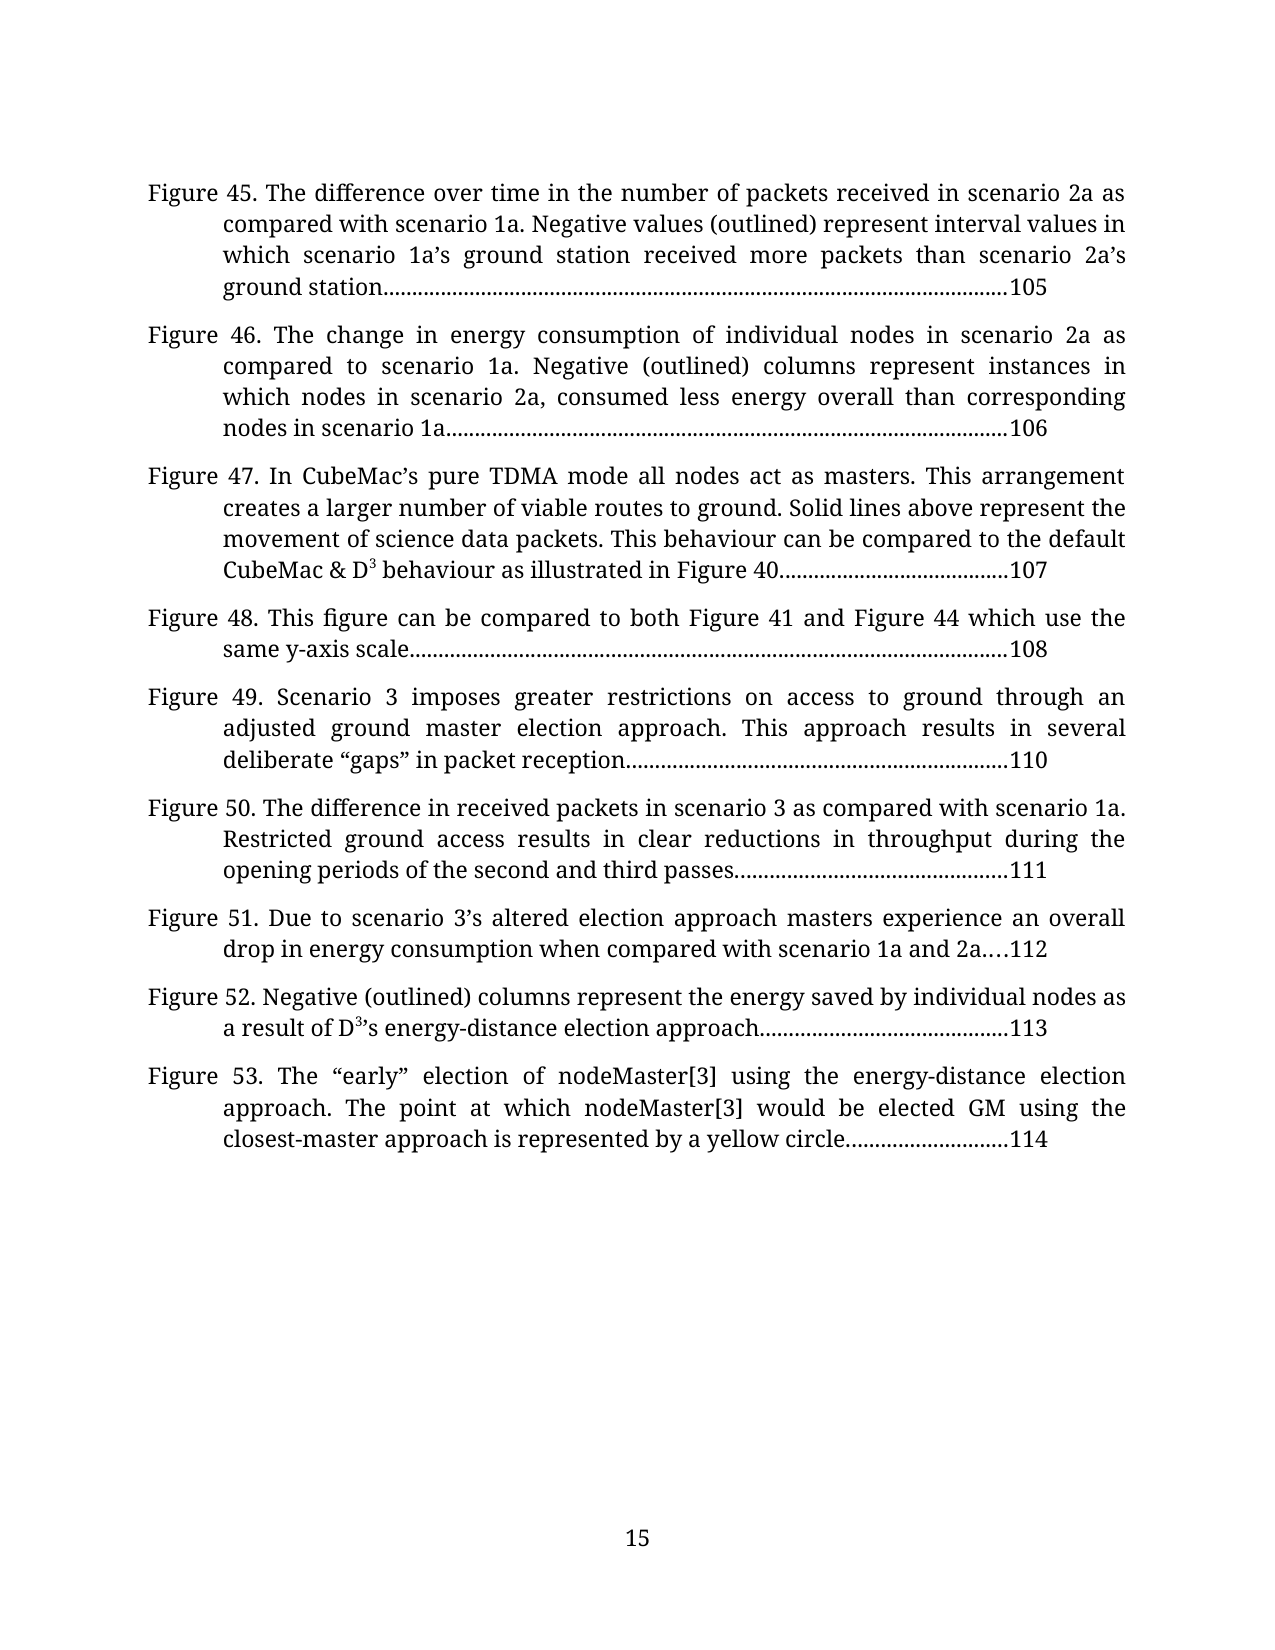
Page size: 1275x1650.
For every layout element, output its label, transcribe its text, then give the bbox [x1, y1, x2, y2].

text Figure 52. Negative (outlined) columns represent the energy saved by individual nodes as a result of D3’s energy-distance election approach. 113 [148, 981, 1127, 1044]
text Figure 48. This figure can be compared to both Figure 41 and Figure 44 which use the same y-axis scale. 108 [148, 602, 1127, 664]
text Figure 49. Scenario 3 imposes greater restrictions on access to ground through an adjusted ground master election approach. This approach results in several deliberate “gaps” in packet reception. 110 [148, 681, 1127, 775]
text Figure 53. The “early” election of nodeMaster[3] using the energy-distance election approach. The point at which nodeMaster[3] would be elected GM using the closest-master approach is represented by a yellow circle. 114 [148, 1060, 1127, 1154]
text Figure 47. In CubeMac’s pure TDMA mode all nodes act as masters. This arrangement creates a larger number of viable routes to ground. Solid lines above represent the movement of science data packets. This behaviour can be compared to the default CubeMac & D3 behaviour as illustrated in Figure 40. 107 [148, 460, 1127, 585]
text Figure 45. The difference over time in the number of packets received in scenario 2a as compared with scenario 1a. Negative values (outlined) represent interval values in which scenario 1a’s ground station received more packets than scenario 2a’s ground station. 105 [148, 177, 1127, 302]
text Figure 46. The change in energy consumption of individual nodes in scenario 2a as compared to scenario 1a. Negative (outlined) columns represent instances in which nodes in scenario 2a, consumed less energy overall than corresponding nodes in scenario 1a. 106 [148, 319, 1127, 444]
text Figure 51. Due to scenario 3’s altered election approach masters experience an overall drop in energy consumption when compared with scenario 1a and 2a. 112 [148, 902, 1127, 964]
text Figure 50. The difference in received packets in scenario 3 as compared with scenario 1a. Restricted ground access results in clear reductions in throughput during the opening periods of the second and third passes. 111 [148, 792, 1127, 885]
